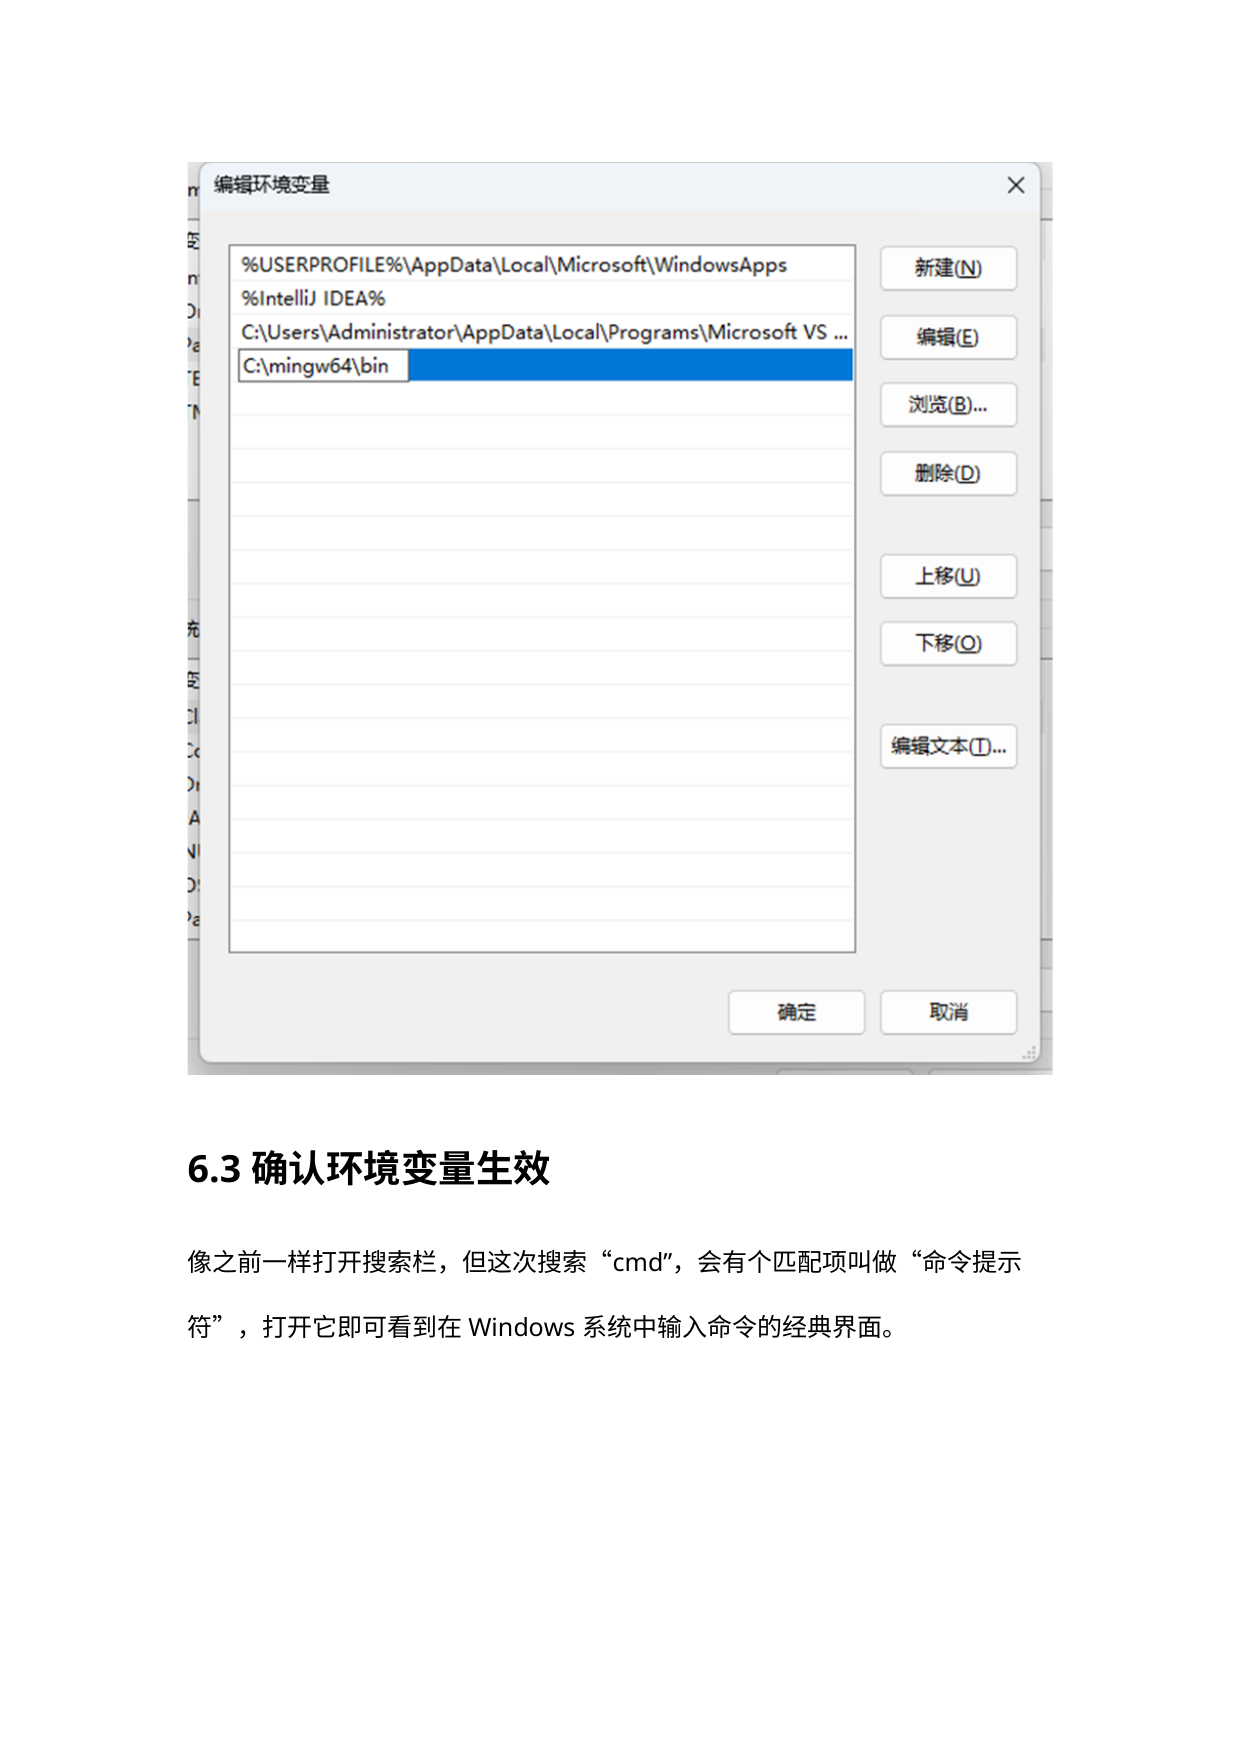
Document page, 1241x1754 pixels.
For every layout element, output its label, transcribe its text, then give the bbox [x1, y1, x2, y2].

text 像之前一样打开搜索栏，但这次搜索“cmd”，会有个匹配项叫做“命令提示符”，打开它即可看到在 Windows 系统中输入命令的经典界面。 [187, 1228, 1053, 1358]
text 6.3 确认环境变量生效 [187, 1134, 1053, 1199]
picture [187, 162, 1053, 1075]
